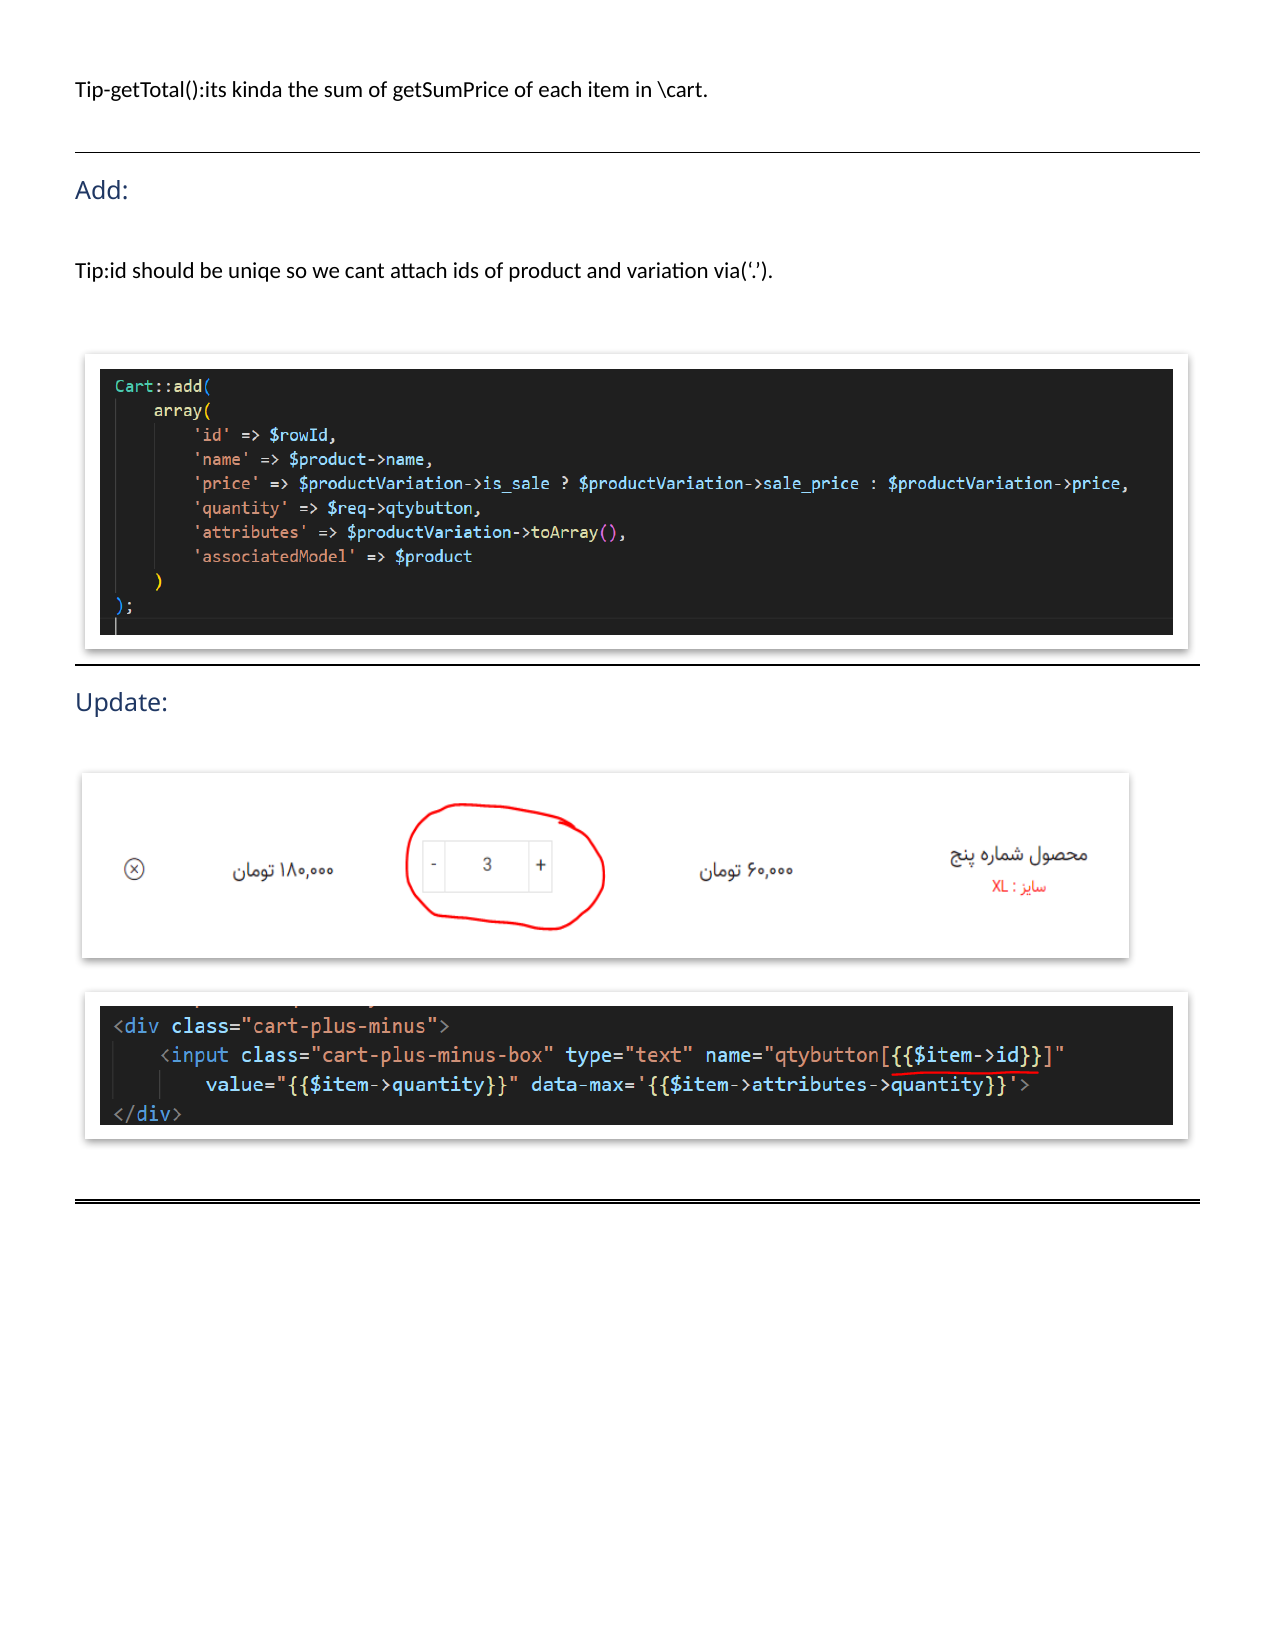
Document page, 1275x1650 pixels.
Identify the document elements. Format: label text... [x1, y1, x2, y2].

picture [100, 369, 1173, 635]
text Tip:id should be uniqe so we cant attach ids of product and variation via(‘.’). [75, 256, 1200, 284]
picture [100, 1006, 1173, 1125]
subtitle Update: [75, 685, 1200, 719]
subtitle Add: [75, 172, 1200, 206]
picture [97, 787, 1115, 944]
text Tip-getTotal():its kinda the sum of getSumPrice of each item in \cart. [75, 75, 1200, 103]
